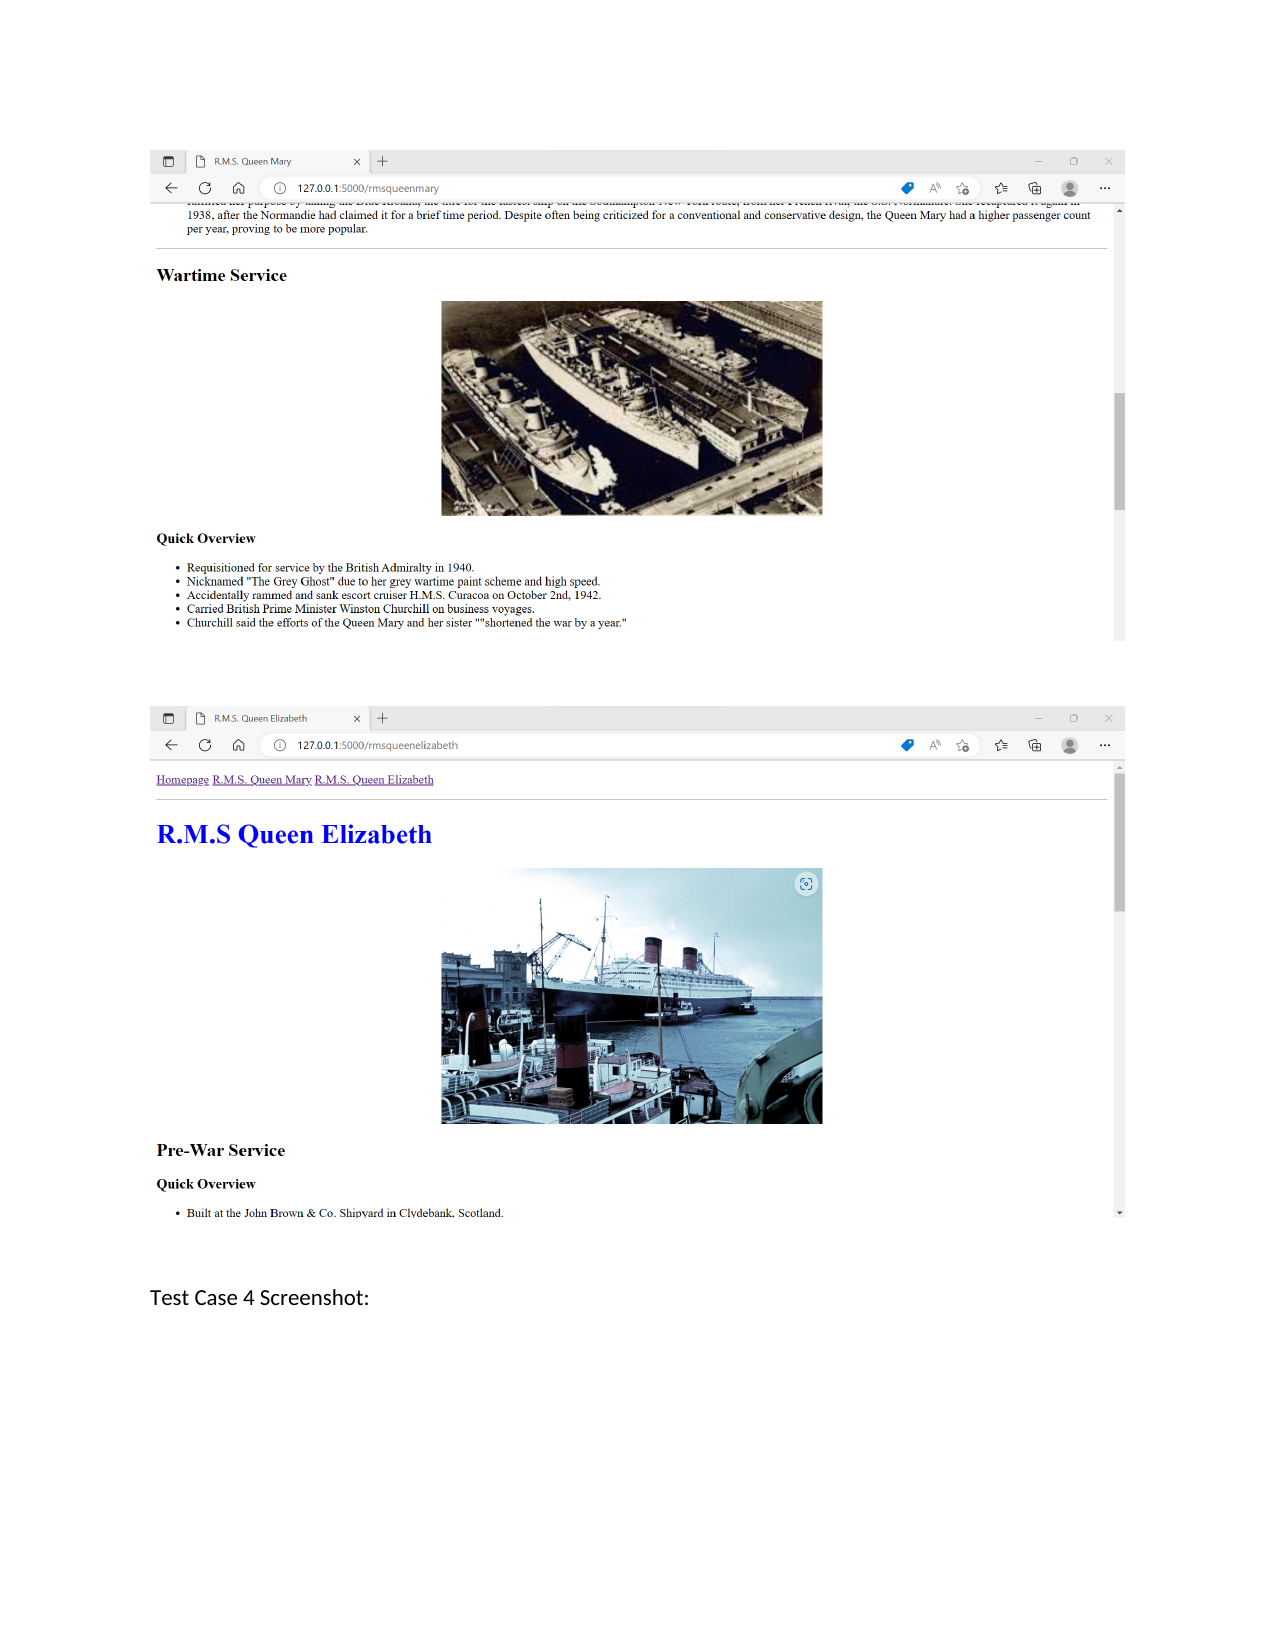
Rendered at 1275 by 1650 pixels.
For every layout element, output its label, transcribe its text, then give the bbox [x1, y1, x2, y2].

picture [150, 706, 1125, 1218]
text Test Case 4 Screenshot: [150, 1283, 1125, 1311]
picture [150, 150, 1125, 641]
